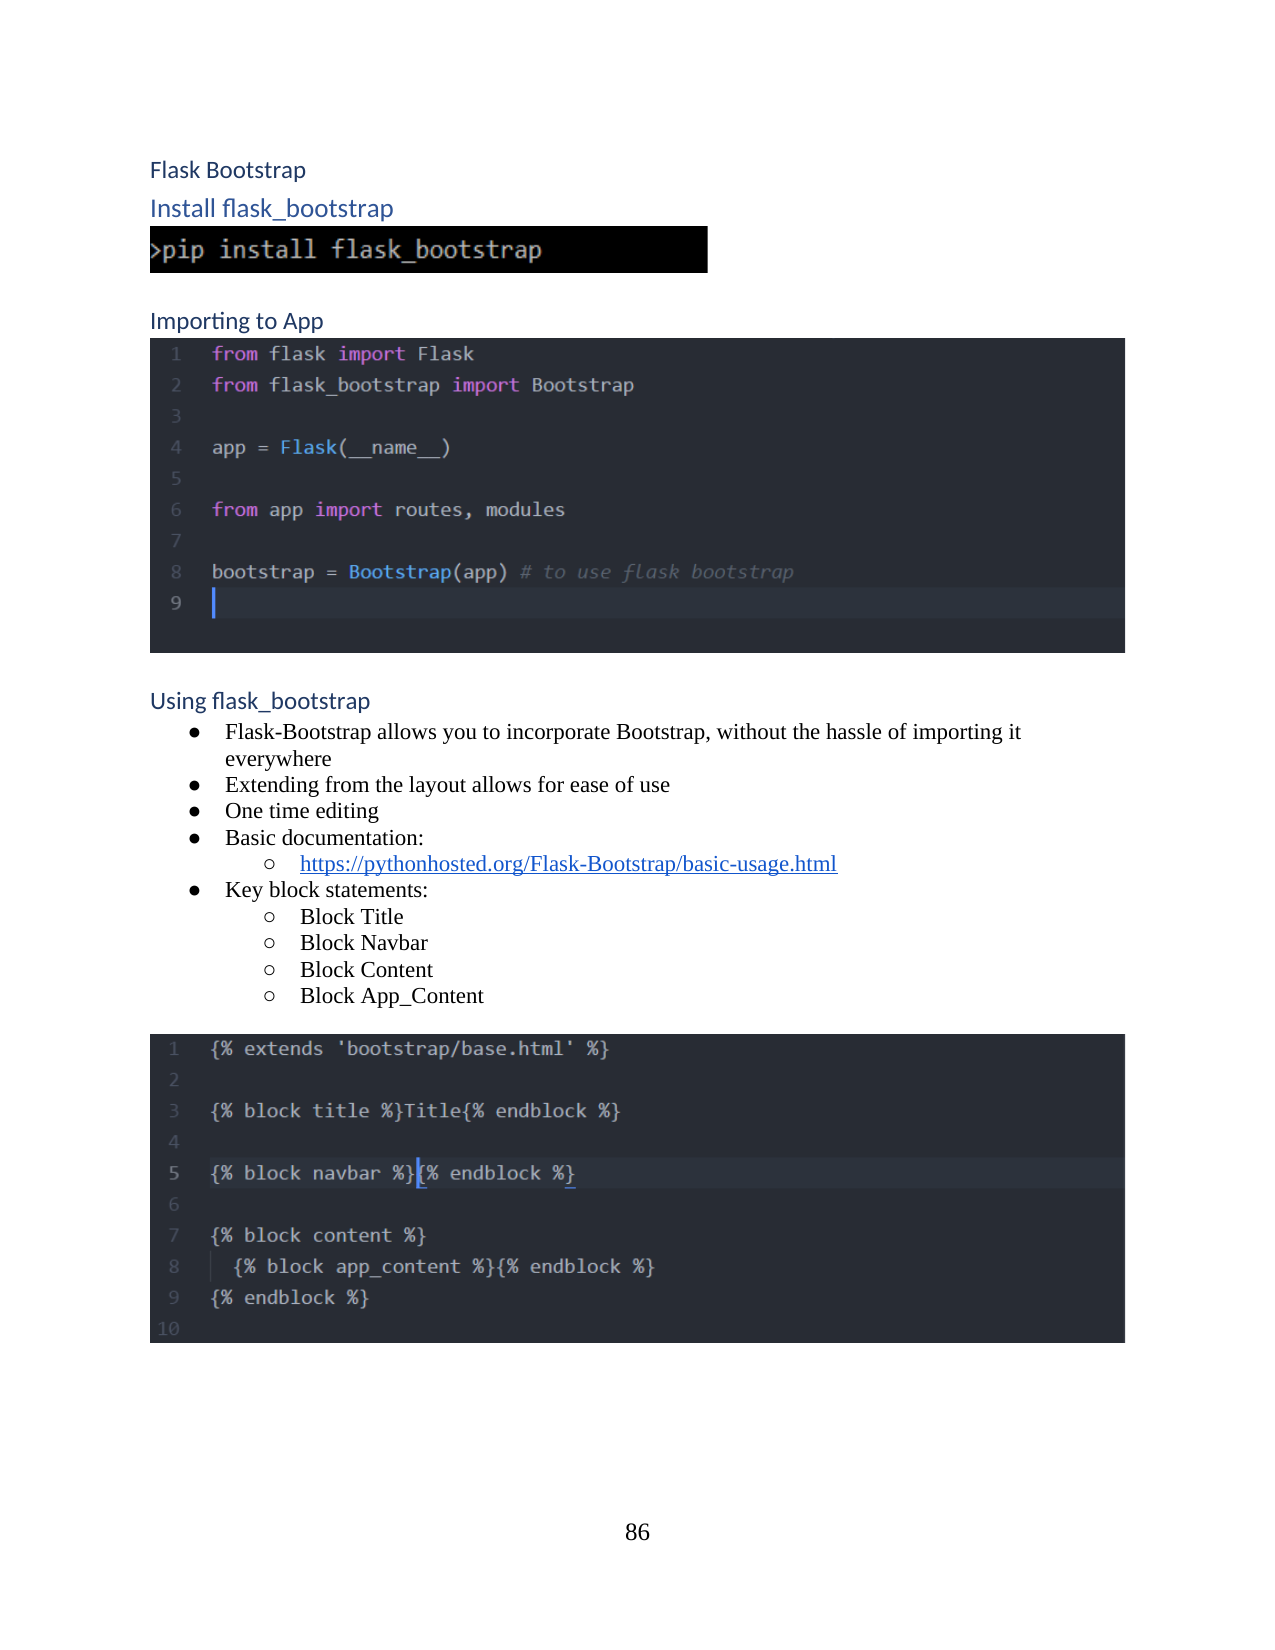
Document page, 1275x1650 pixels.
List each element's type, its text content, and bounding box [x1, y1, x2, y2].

picture [150, 226, 708, 273]
subtitle Flask Bootstrap [150, 154, 1125, 185]
subtitle Install flask_bootstrap [150, 191, 1125, 224]
list One time editing [187, 797, 1125, 824]
list Block App_Content [262, 982, 1125, 1008]
list Basic documentation: [187, 824, 1125, 850]
subtitle Using flask_bootstrap [150, 686, 1125, 716]
list Block Navbar [262, 929, 1125, 956]
list Block Content [262, 956, 1125, 982]
list Key block statements: [187, 877, 1125, 903]
list Block Title [262, 903, 1125, 929]
subtitle Importing to App [150, 305, 1125, 336]
list Flask-Bootstrap allows you to incorporate Bootstrap, without the hassle of importing it everywhere [187, 718, 1125, 771]
list https://pythonhosted.org/Flask-Bootstrap/basic-usage.html [262, 850, 1125, 877]
list Extending from the layout allows for ease of use [187, 771, 1125, 797]
picture [150, 1034, 1125, 1343]
picture [150, 338, 1125, 653]
